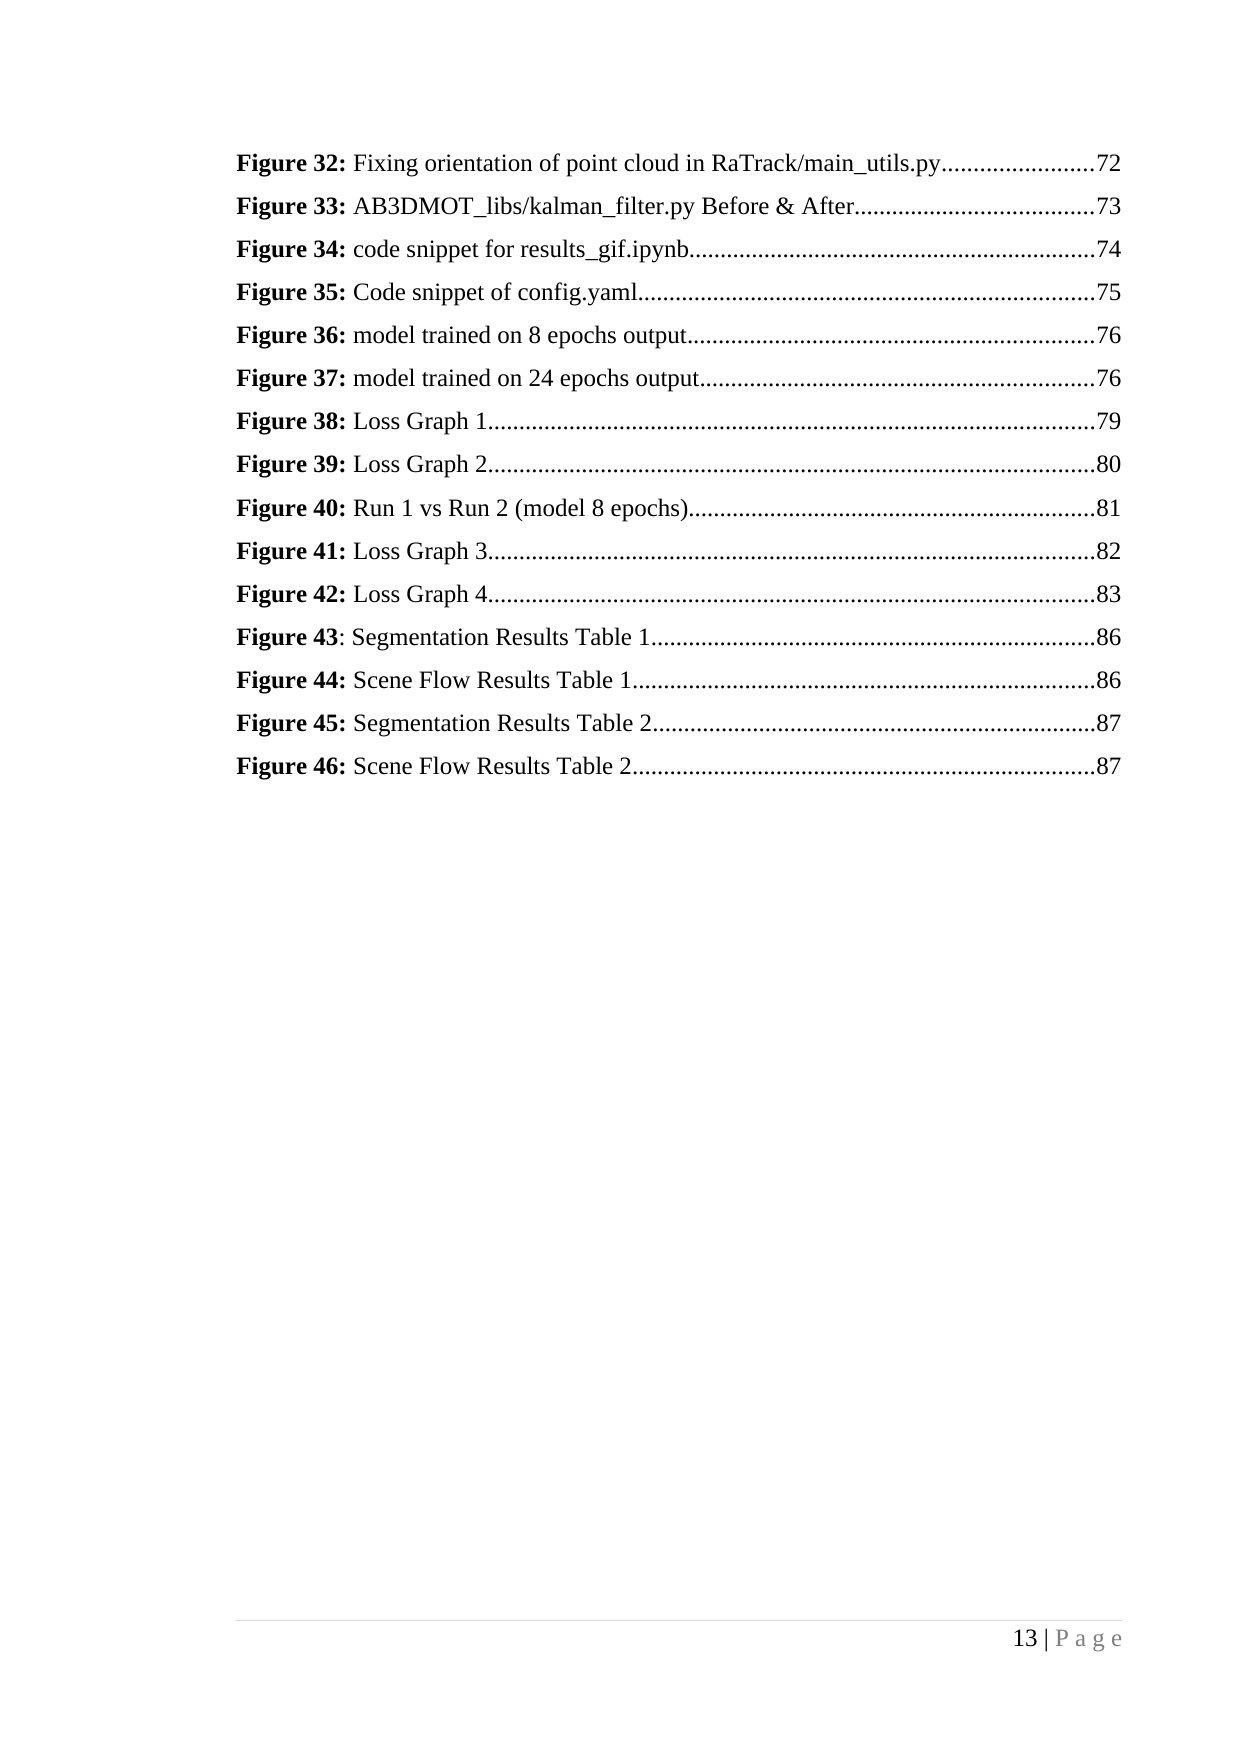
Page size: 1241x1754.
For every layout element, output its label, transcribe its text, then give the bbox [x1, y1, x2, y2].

text Figure 42: Loss Graph 4 83 [236, 579, 1122, 608]
text Figure 36: model trained on 8 epochs output. 76 [236, 320, 1122, 349]
text Figure 43: Segmentation Results Table 1 86 [236, 622, 1122, 651]
text Figure 39: Loss Graph 2 80 [236, 449, 1122, 478]
text Figure 37: model trained on 24 epochs output. 76 [236, 363, 1122, 392]
text Figure 33: AB3DMOT_libs/kalman_filter.py Before & After 73 [236, 191, 1122, 219]
text Figure 41: Loss Graph 3 82 [236, 536, 1122, 564]
text Figure 34: code snippet for results_gif.ipynb 74 [236, 234, 1122, 263]
text Figure 45: Segmentation Results Table 2 87 [236, 708, 1122, 737]
text Figure 46: Scene Flow Results Table 2 87 [236, 751, 1122, 780]
text Figure 38: Loss Graph 1 79 [236, 406, 1122, 435]
text Figure 32: Fixing orientation of point cloud in RaTrack/main_utils.py 72 [236, 148, 1122, 176]
text Figure 40: Run 1 vs Run 2 (model 8 epochs) 81 [236, 493, 1122, 521]
text Figure 44: Scene Flow Results Table 1 86 [236, 665, 1122, 694]
text Figure 35: Code snippet of config.yaml 75 [236, 277, 1122, 306]
